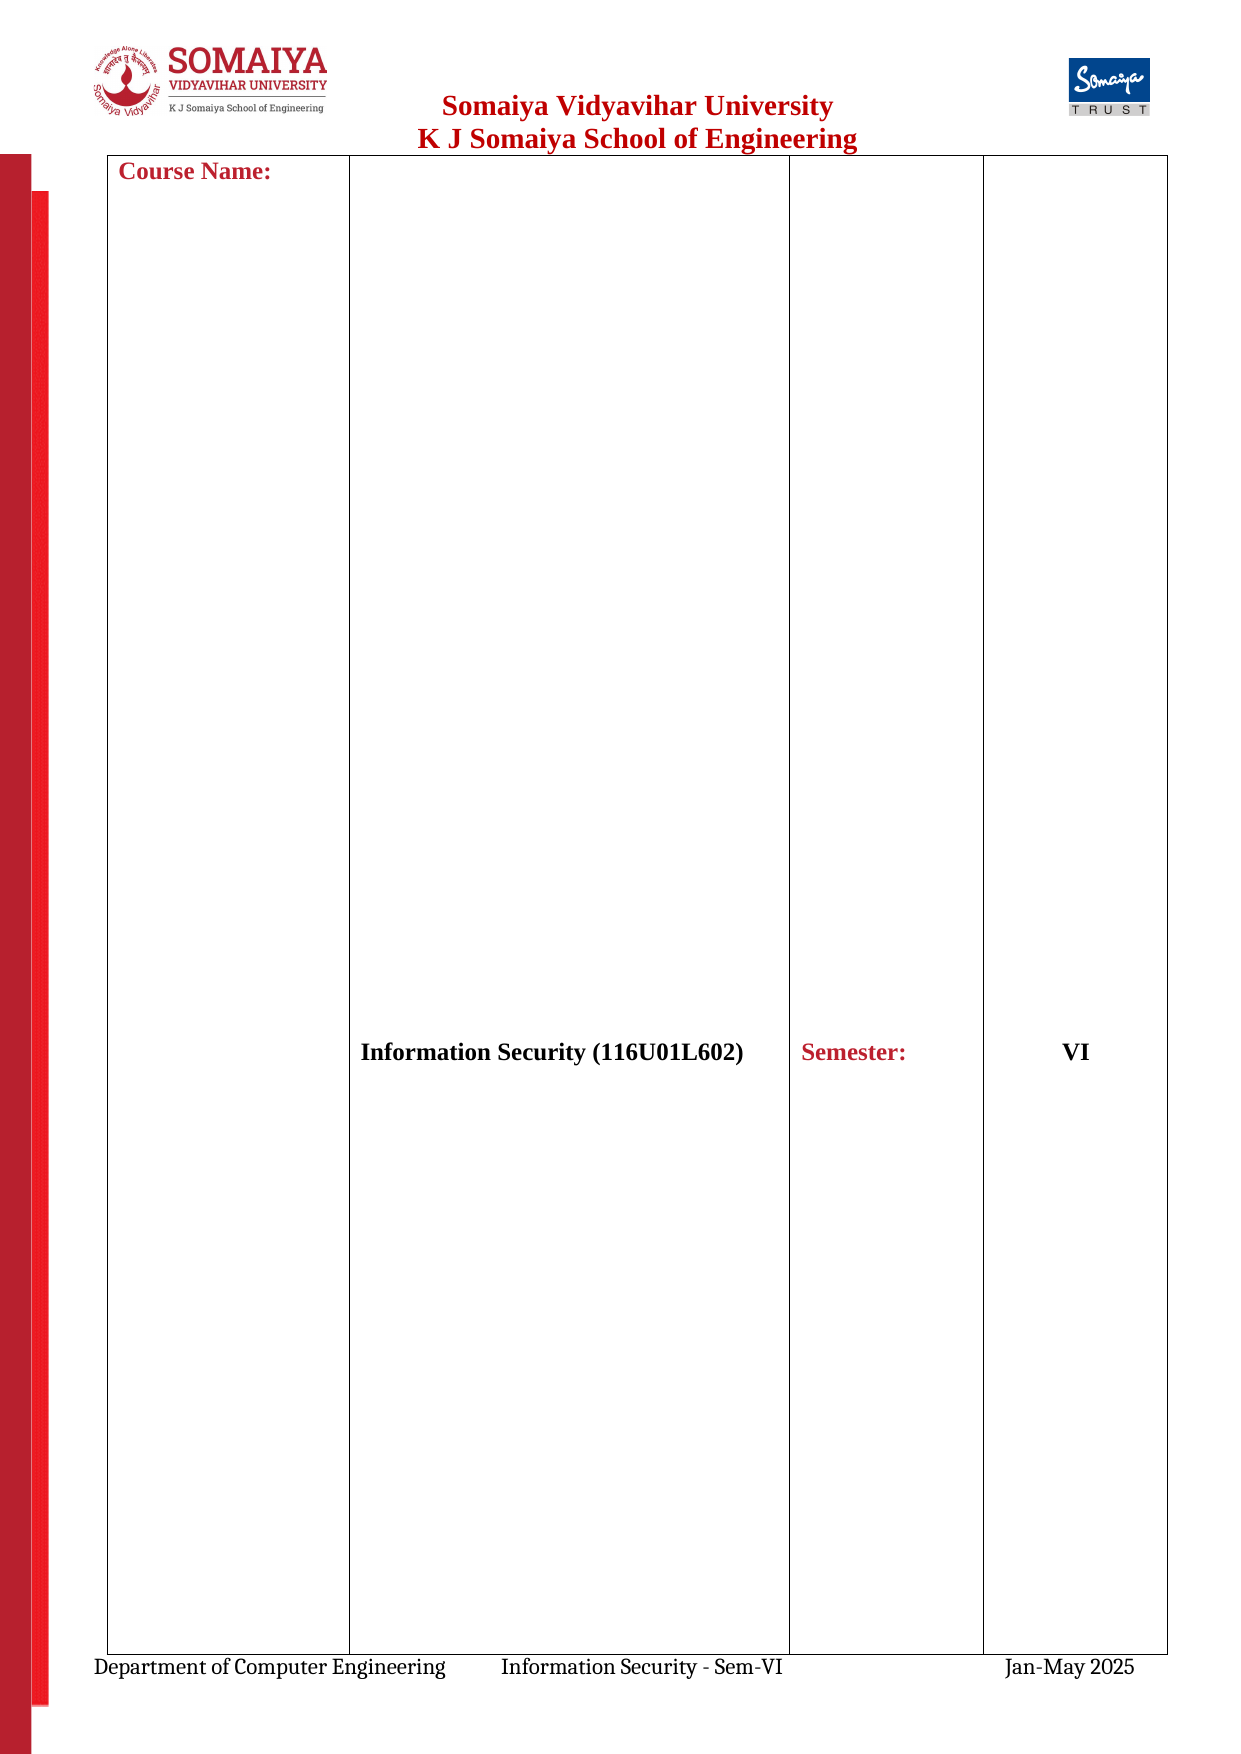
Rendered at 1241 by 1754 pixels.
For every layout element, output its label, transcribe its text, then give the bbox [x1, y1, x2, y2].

table_header Semester: [790, 156, 983, 1654]
table_header VI [984, 156, 1167, 1654]
picture [93, 46, 327, 116]
picture [1068, 58, 1150, 116]
picture [0, 154, 49, 1754]
table_header Course Name: [108, 156, 349, 1654]
table_header Information Security (116U01L602) [350, 156, 789, 1654]
